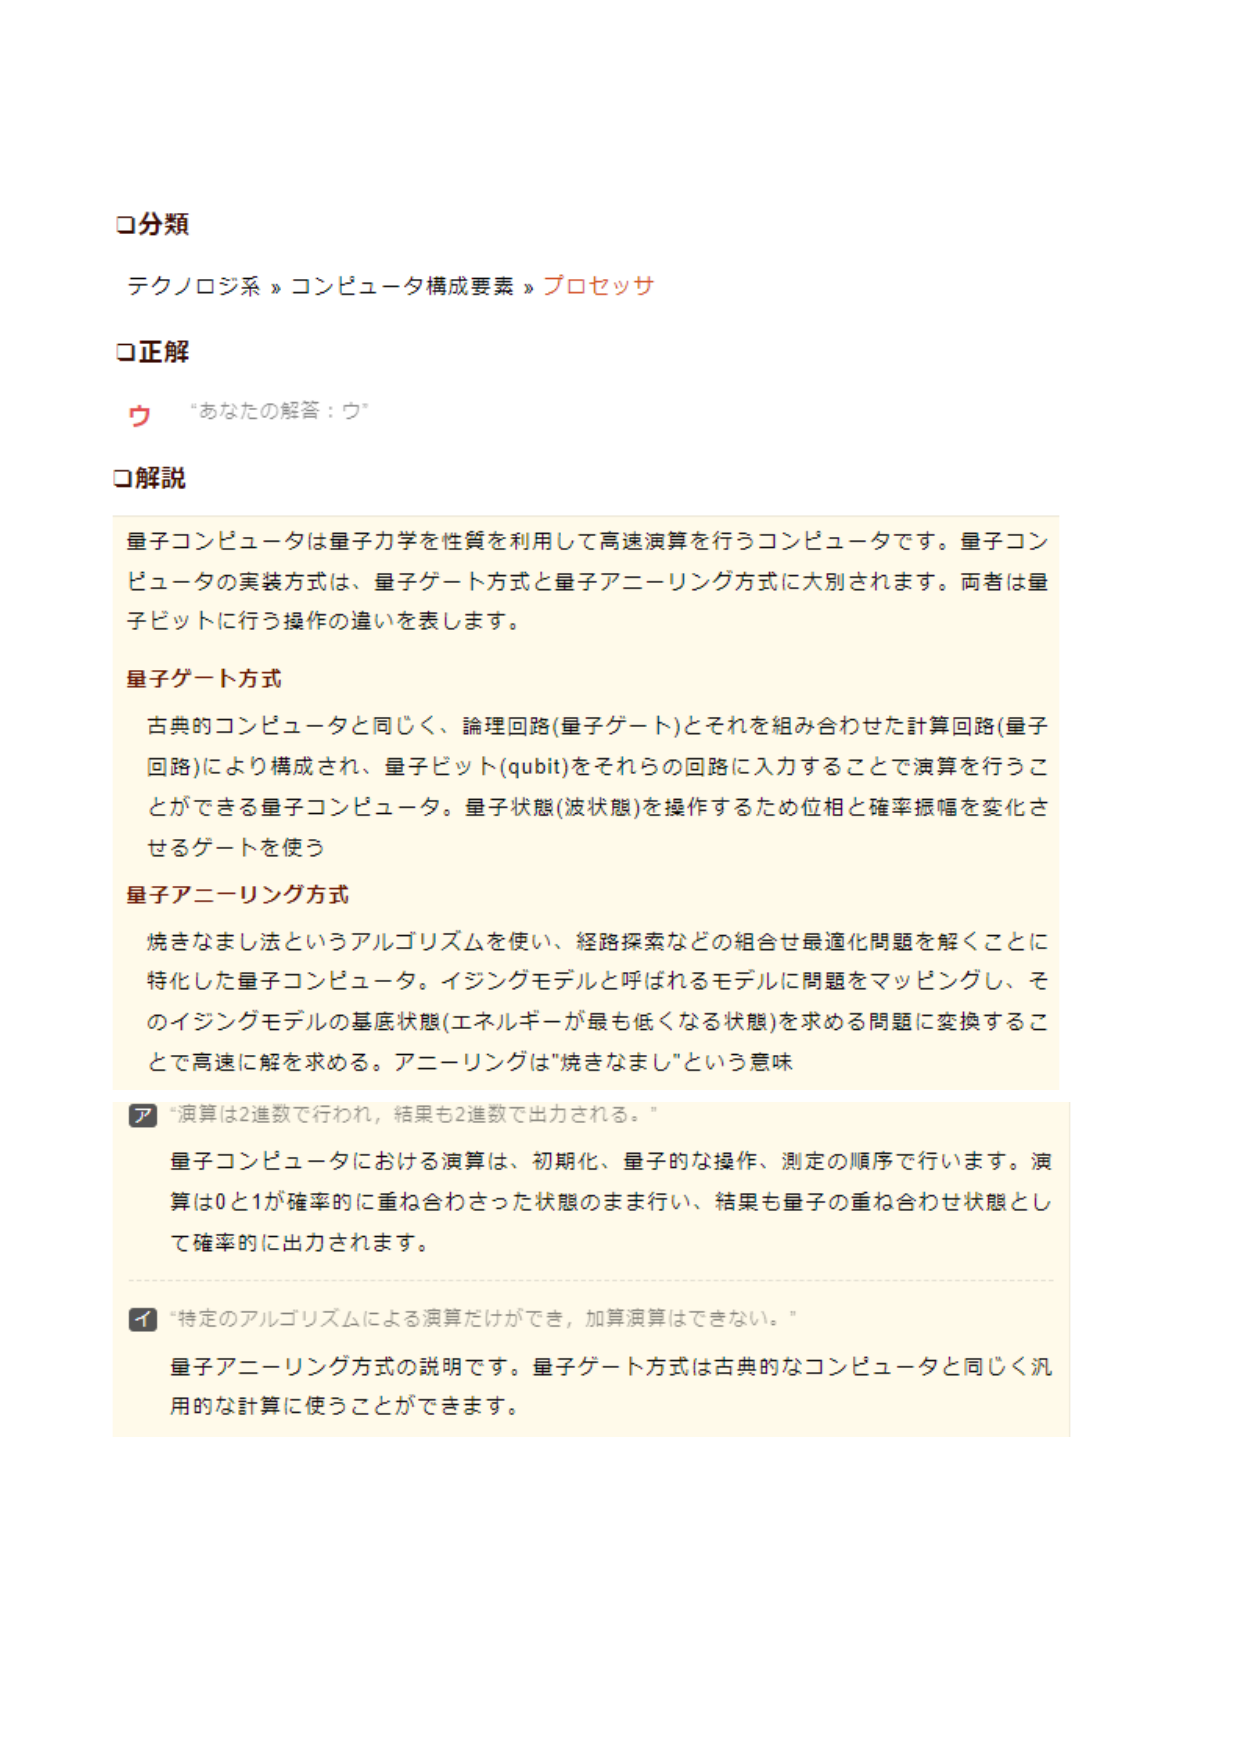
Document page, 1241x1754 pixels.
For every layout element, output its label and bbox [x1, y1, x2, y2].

picture [112, 1102, 1071, 1437]
picture [112, 464, 1060, 1090]
picture [112, 202, 774, 443]
